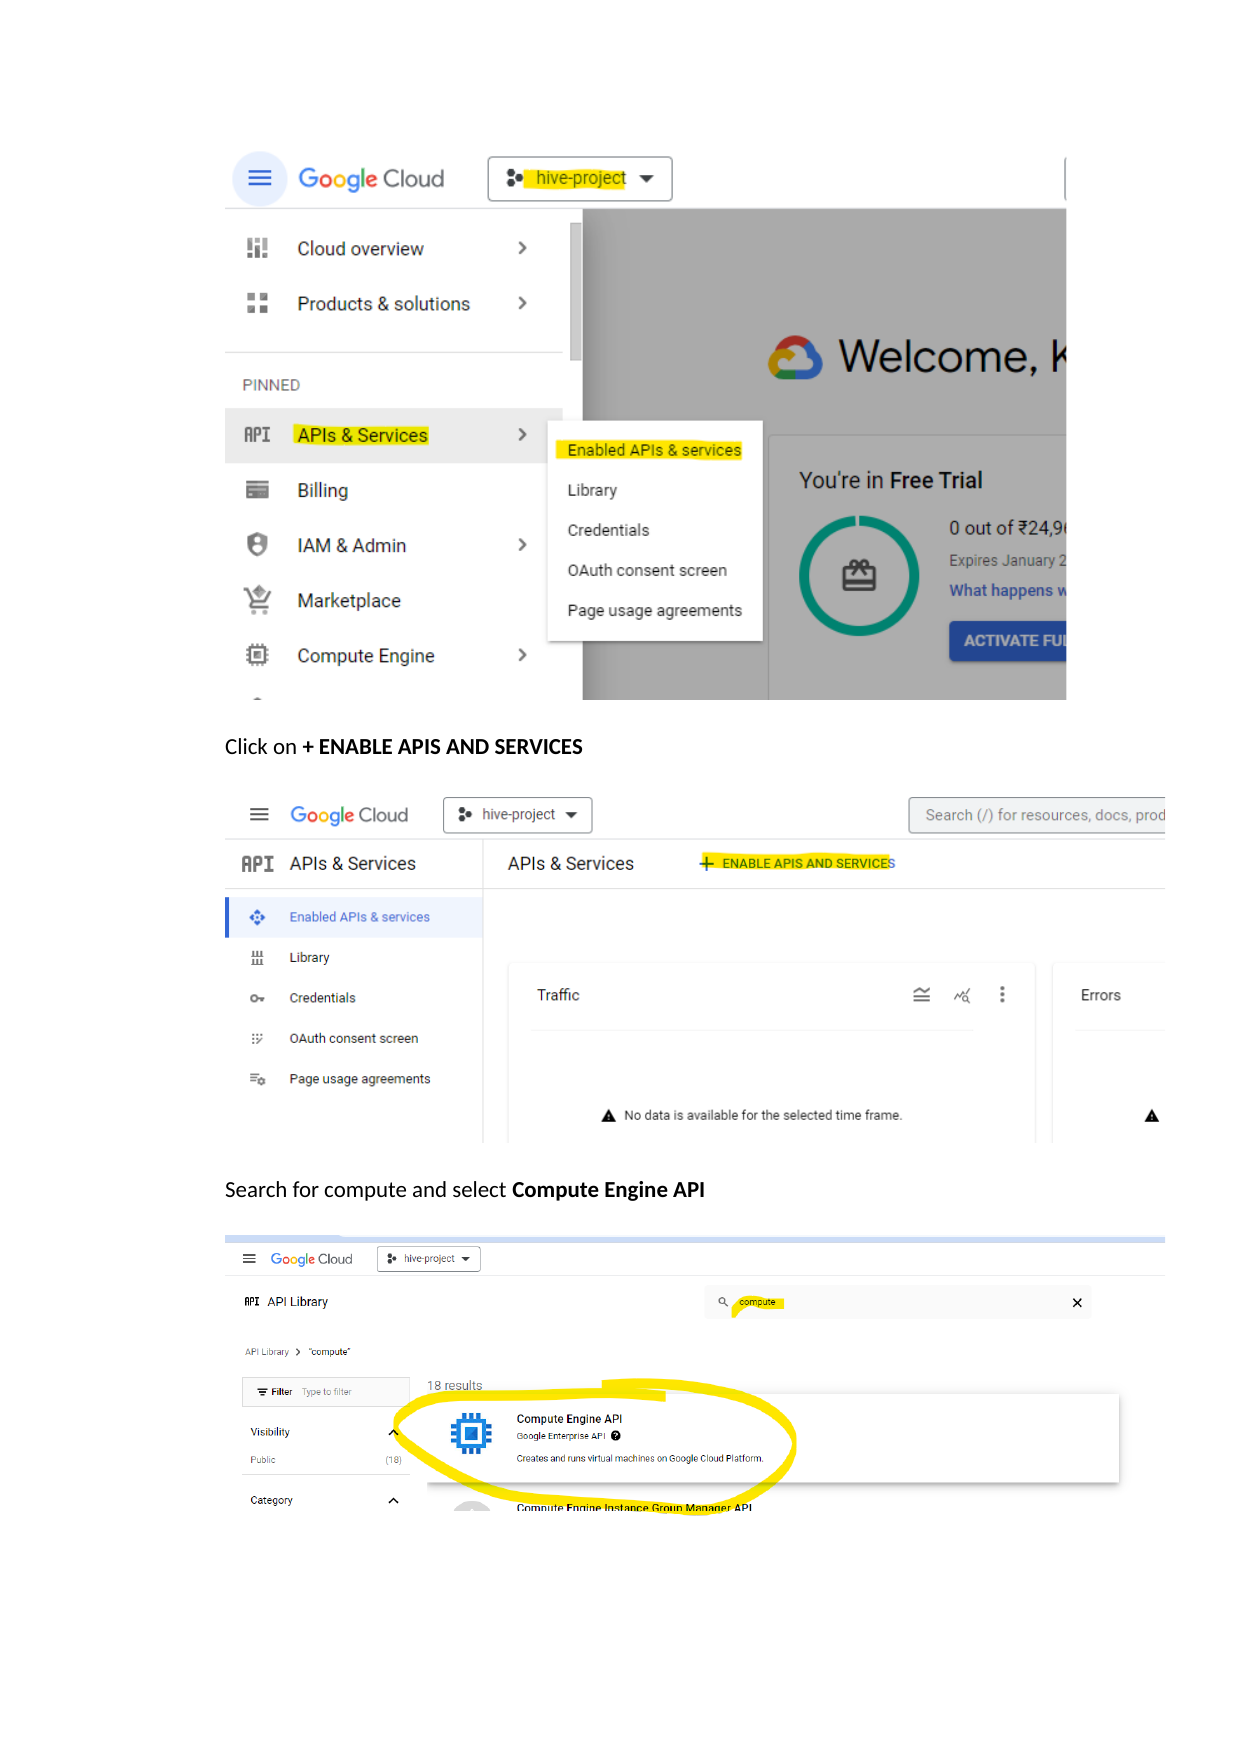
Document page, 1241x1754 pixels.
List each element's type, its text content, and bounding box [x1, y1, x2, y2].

list Click on + ENABLE APIS AND SERVICES [225, 732, 1090, 760]
picture [225, 1235, 1166, 1516]
picture [225, 150, 1067, 700]
list Search for compute and select Compute Engine API [225, 1175, 1090, 1203]
picture [225, 792, 1166, 1143]
